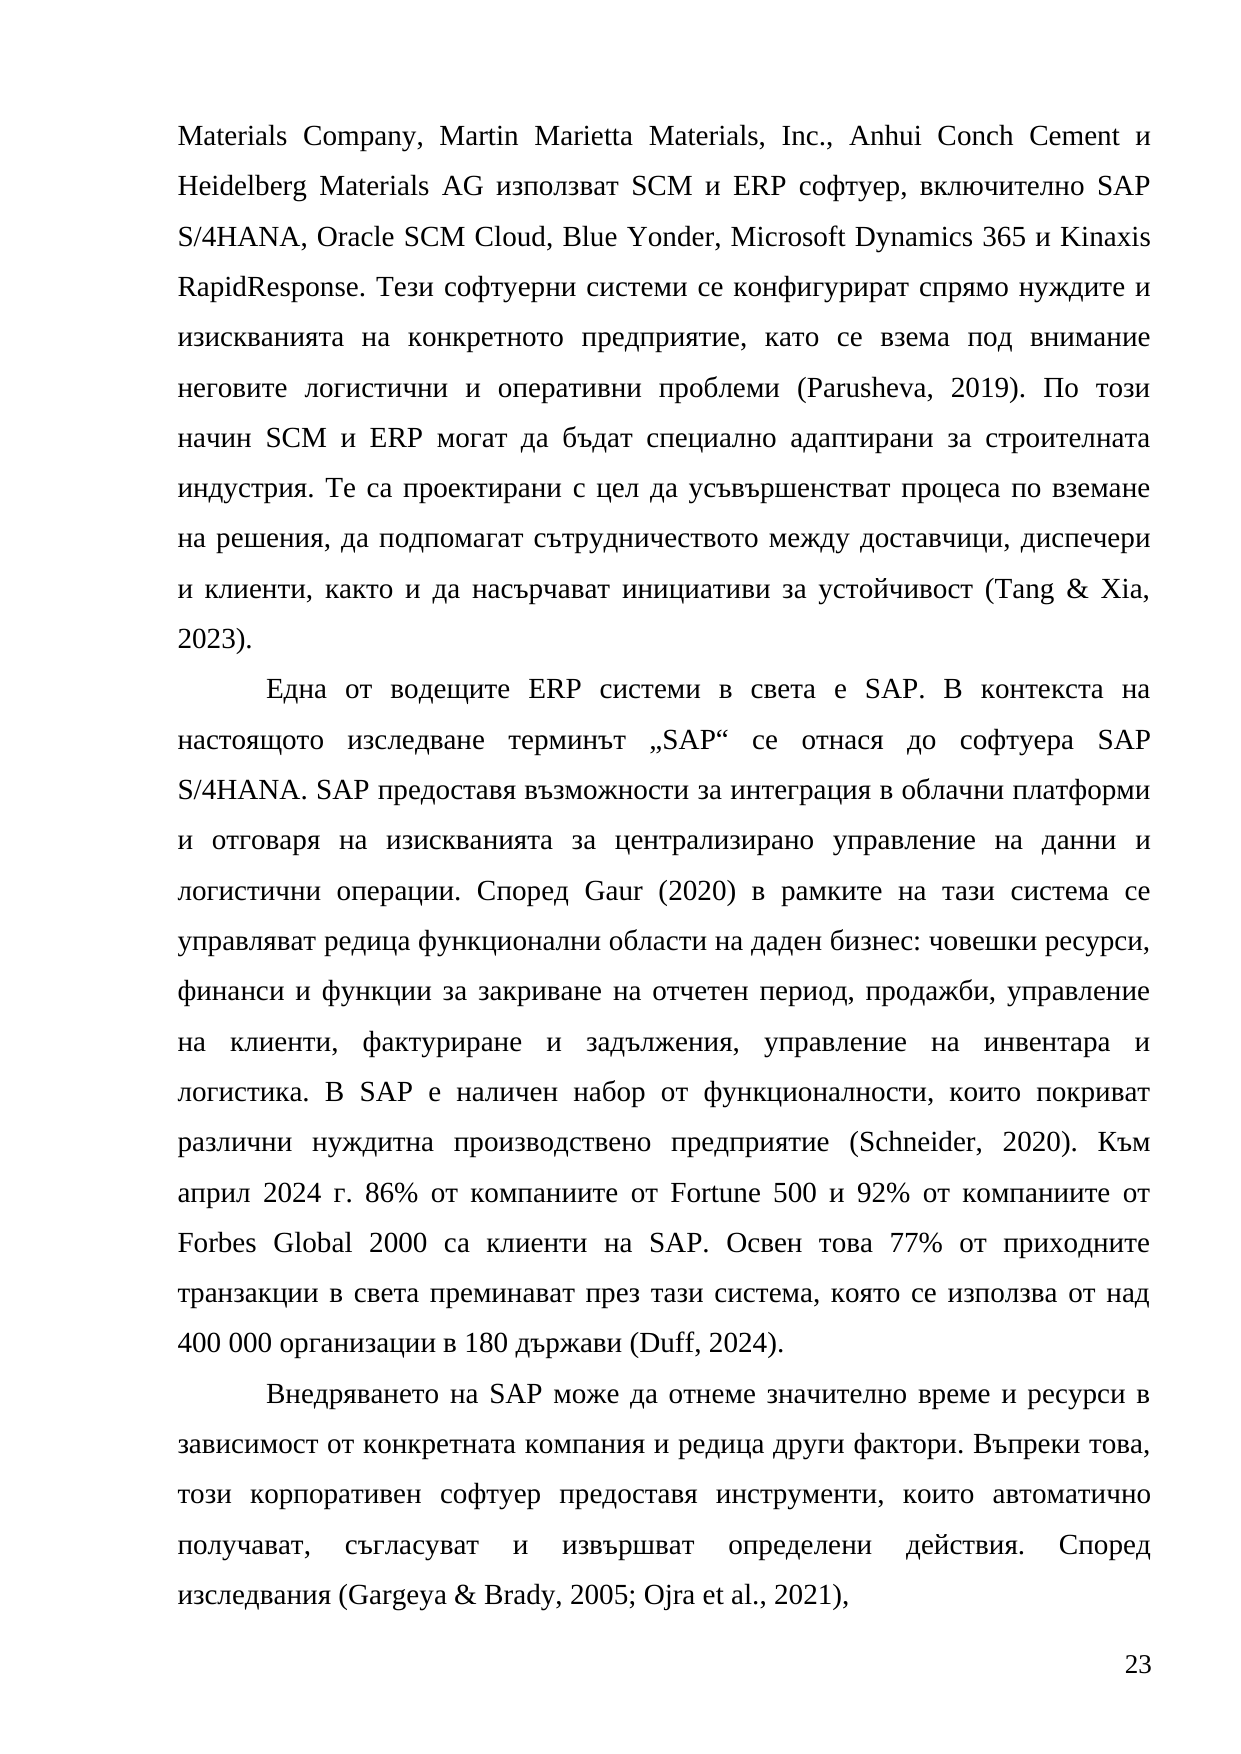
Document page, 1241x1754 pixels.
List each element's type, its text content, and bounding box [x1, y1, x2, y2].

text Внедряването на SAP може да отнеме значително време и ресурси в зависимост от конкретната компания и редица други фактори. Въпреки това, този корпоративен софтуер предоставя инструменти, които автоматично получават, съгласуват и извършват определени действия. Според изследвания (Gargeya & Brady, 2005; Ojra et al., 2021), [177, 1376, 1152, 1611]
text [177, 118, 1152, 655]
text Една от водещите ERP системи в света е SAP. В контекста на настоящото изследване терминът „SAP“ се отнася до софтуера SAP S/4HANA. SAP предоставя възможности за интеграция в облачни платформи и отговаря на изискванията за централизирано управление на данни и логистични операции. Според Gaur (2020) в рамките на тази система се управляват редица функционални области на даден бизнес: човешки ресурси, финанси и функции за закриване на отчетен период, продажби, управление на клиенти, фактуриране и задължения, управление на инвентара и логистика. В SAP е наличен набор от функционалности, които покриват различни нуждитна производствено предприятие (Schneider, 2020). Към април 2024 г. 86% от компаниите от Fortune 500 и 92% от компаниите от Forbes Global 2000 са клиенти на SAP. Освен това 77% от приходните транзакции в света преминават през тази система, която се използва от над 400 000 организации в 180 държави (Duff, 2024). [177, 672, 1152, 1359]
